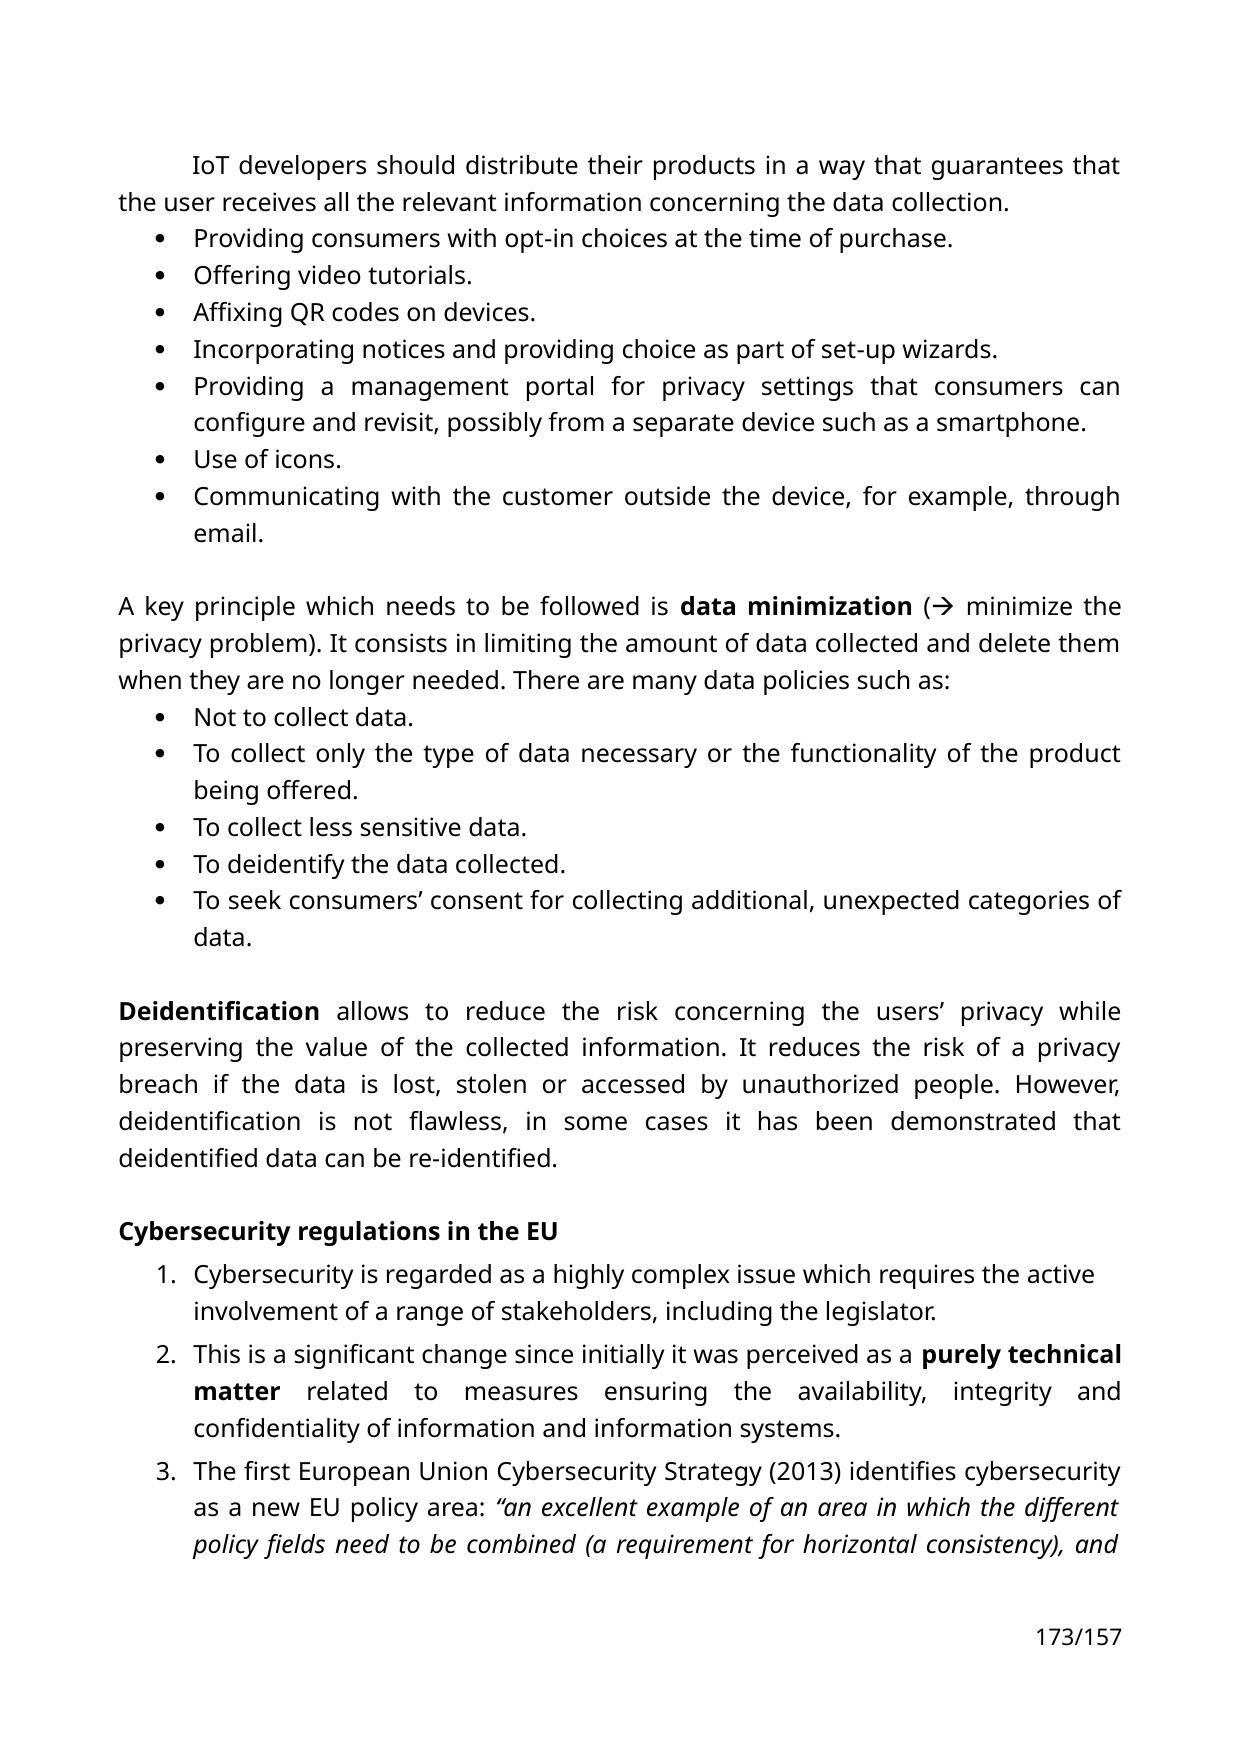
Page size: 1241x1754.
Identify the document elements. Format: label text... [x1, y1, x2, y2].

text A key principle which needs to be followed is data minimization ( minimize the privacy problem). It consists in limiting the amount of data collected and delete them when they are no longer needed. There are many data policies such as: [118, 589, 1122, 696]
list Not to collect data. [156, 699, 1122, 733]
list Use of icons. [156, 442, 1122, 476]
list To seek consumers’ consent for collecting additional, unexpected categories of data. [156, 883, 1122, 954]
list Providing a management portal for privacy settings that consumers can configure and revisit, possibly from a separate device such as a smartphone. [156, 368, 1122, 439]
list To deidentify the data collected. [156, 846, 1122, 880]
list Providing consumers with opt‐in choices at the time of purchase. [156, 221, 1122, 255]
list Offering video tutorials. [156, 258, 1122, 292]
list IoT developers should distribute their products in a way that guarantees that the user receives all the relevant information concerning the data collection. [118, 148, 1122, 218]
list Incorporating notices and providing choice as part of set‐up wizards. [156, 331, 1122, 366]
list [156, 1453, 1122, 1561]
list To collect less sensitive data. [156, 809, 1122, 843]
text Deidentification allows to reduce the risk concerning the users’ privacy while preserving the value of the collected information. It reduces the risk of a privacy breach if the data is lost, stolen or accessed by unauthorized people. However, deidentification is not flawless, in some cases it has been demonstrated that deidentified data can be re-identified. [118, 993, 1122, 1174]
list Cybersecurity is regarded as a highly complex issue which requires the active involvement of a range of stakeholders, including the legislator. [156, 1257, 1122, 1328]
list To collect only the type of data necessary or the functionality of the product being offered. [156, 736, 1122, 807]
list Affixing QR codes on devices. [156, 295, 1122, 329]
text Cybersecurity regulations in the EU [118, 1214, 1122, 1248]
list This is a significant change since initially it was perceived as a purely technical matter related to measures ensuring the availability, integrity and confidentiality of information and information systems. [156, 1337, 1122, 1444]
list Communicating with the customer outside the device, for example, through email. [156, 478, 1122, 549]
